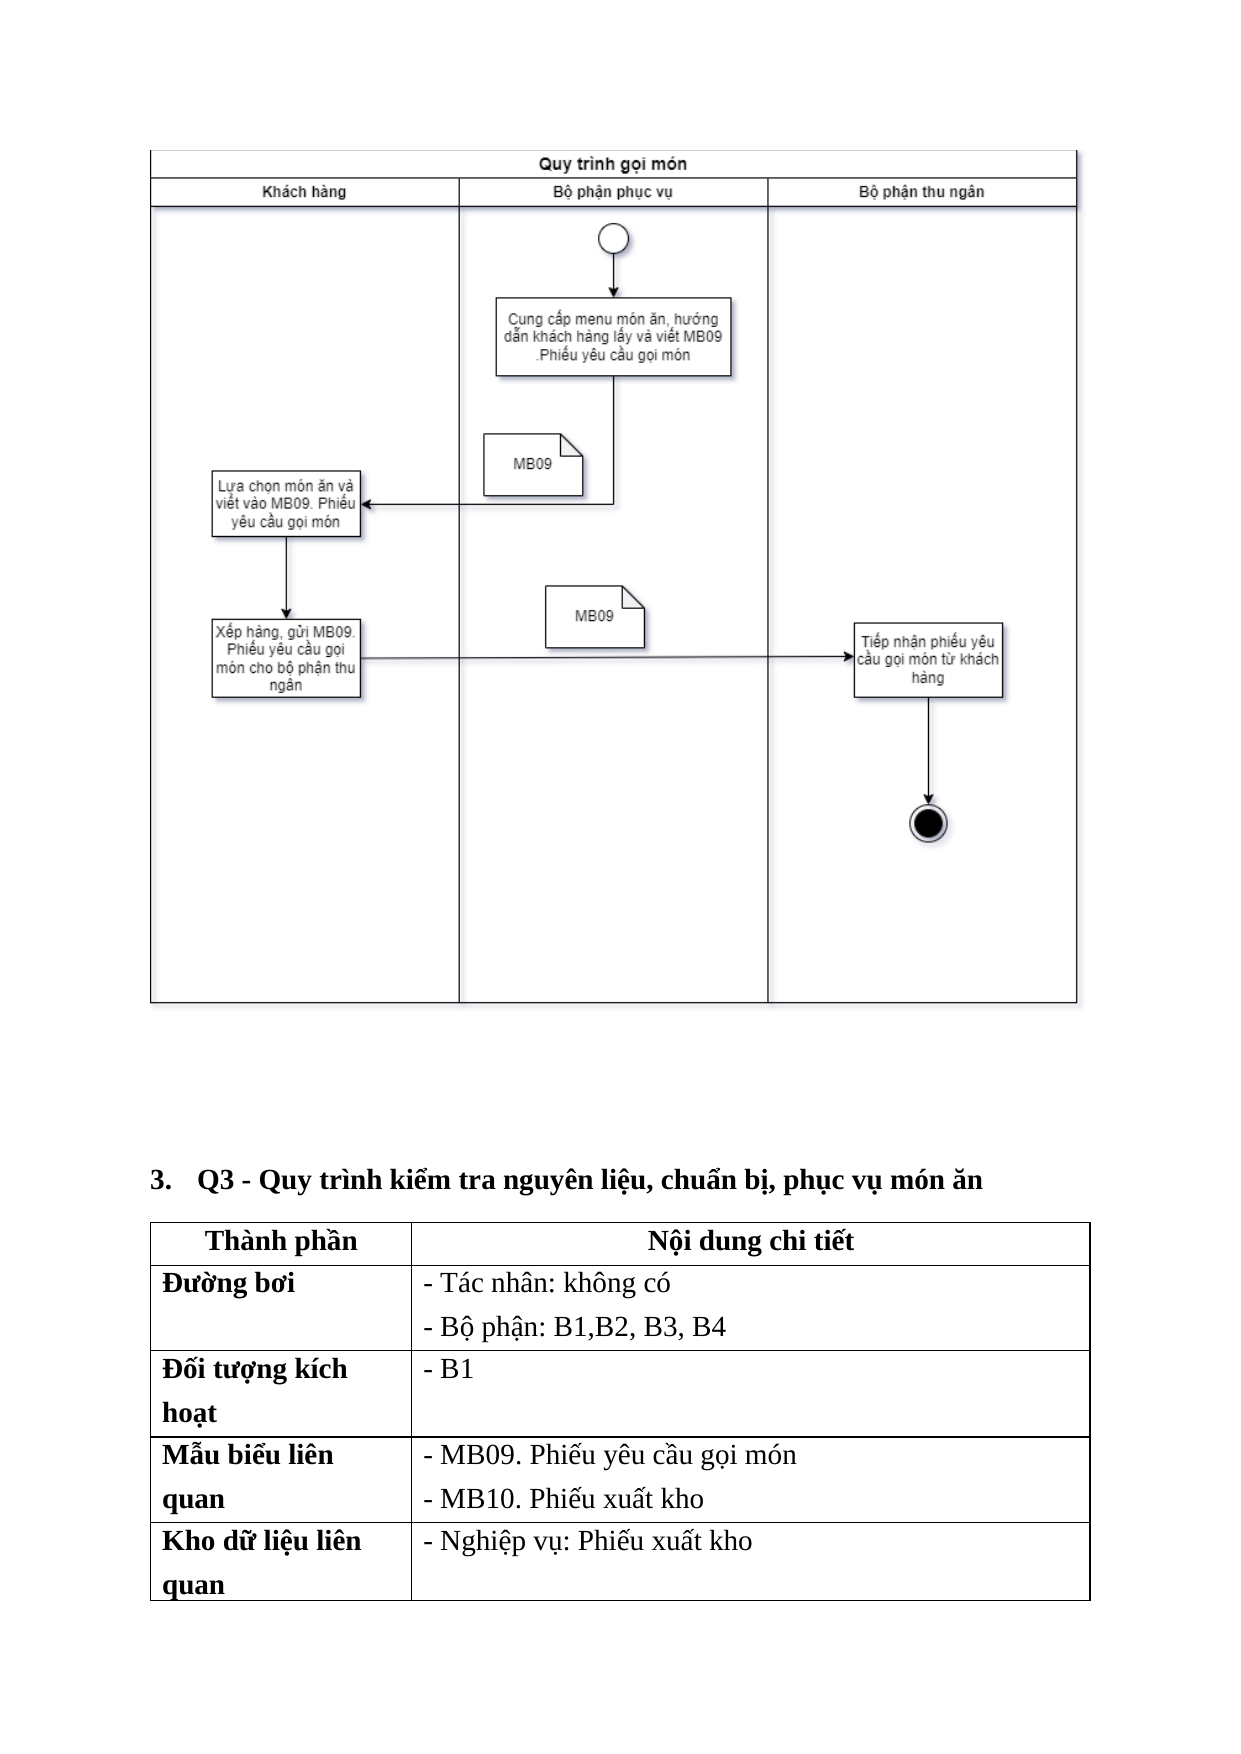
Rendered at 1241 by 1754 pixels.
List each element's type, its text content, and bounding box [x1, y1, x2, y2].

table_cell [151, 1523, 411, 1600]
list Q3 - Quy trình kiểm tra nguyên liệu, chuẩn bị, phục vụ món ăn [150, 1162, 1090, 1195]
table_cell Mẫu biểu liên quan [151, 1438, 411, 1522]
table_cell Đối tượng kích hoạt [151, 1351, 411, 1436]
table_cell Đường bơi [151, 1266, 411, 1350]
picture [150, 150, 1091, 1017]
table_cell - B1 [412, 1351, 1089, 1436]
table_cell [412, 1523, 1089, 1600]
table_cell - MB09. Phiếu yêu cầu gọi món - MB10. Phiếu xuất kho [412, 1438, 1089, 1522]
table_cell - Tác nhân: không có - Bộ phận: B1,B2, B3, B4 [412, 1266, 1089, 1350]
table_header Nội dung chi tiết [412, 1223, 1089, 1264]
table_header Thành phần [151, 1223, 411, 1264]
